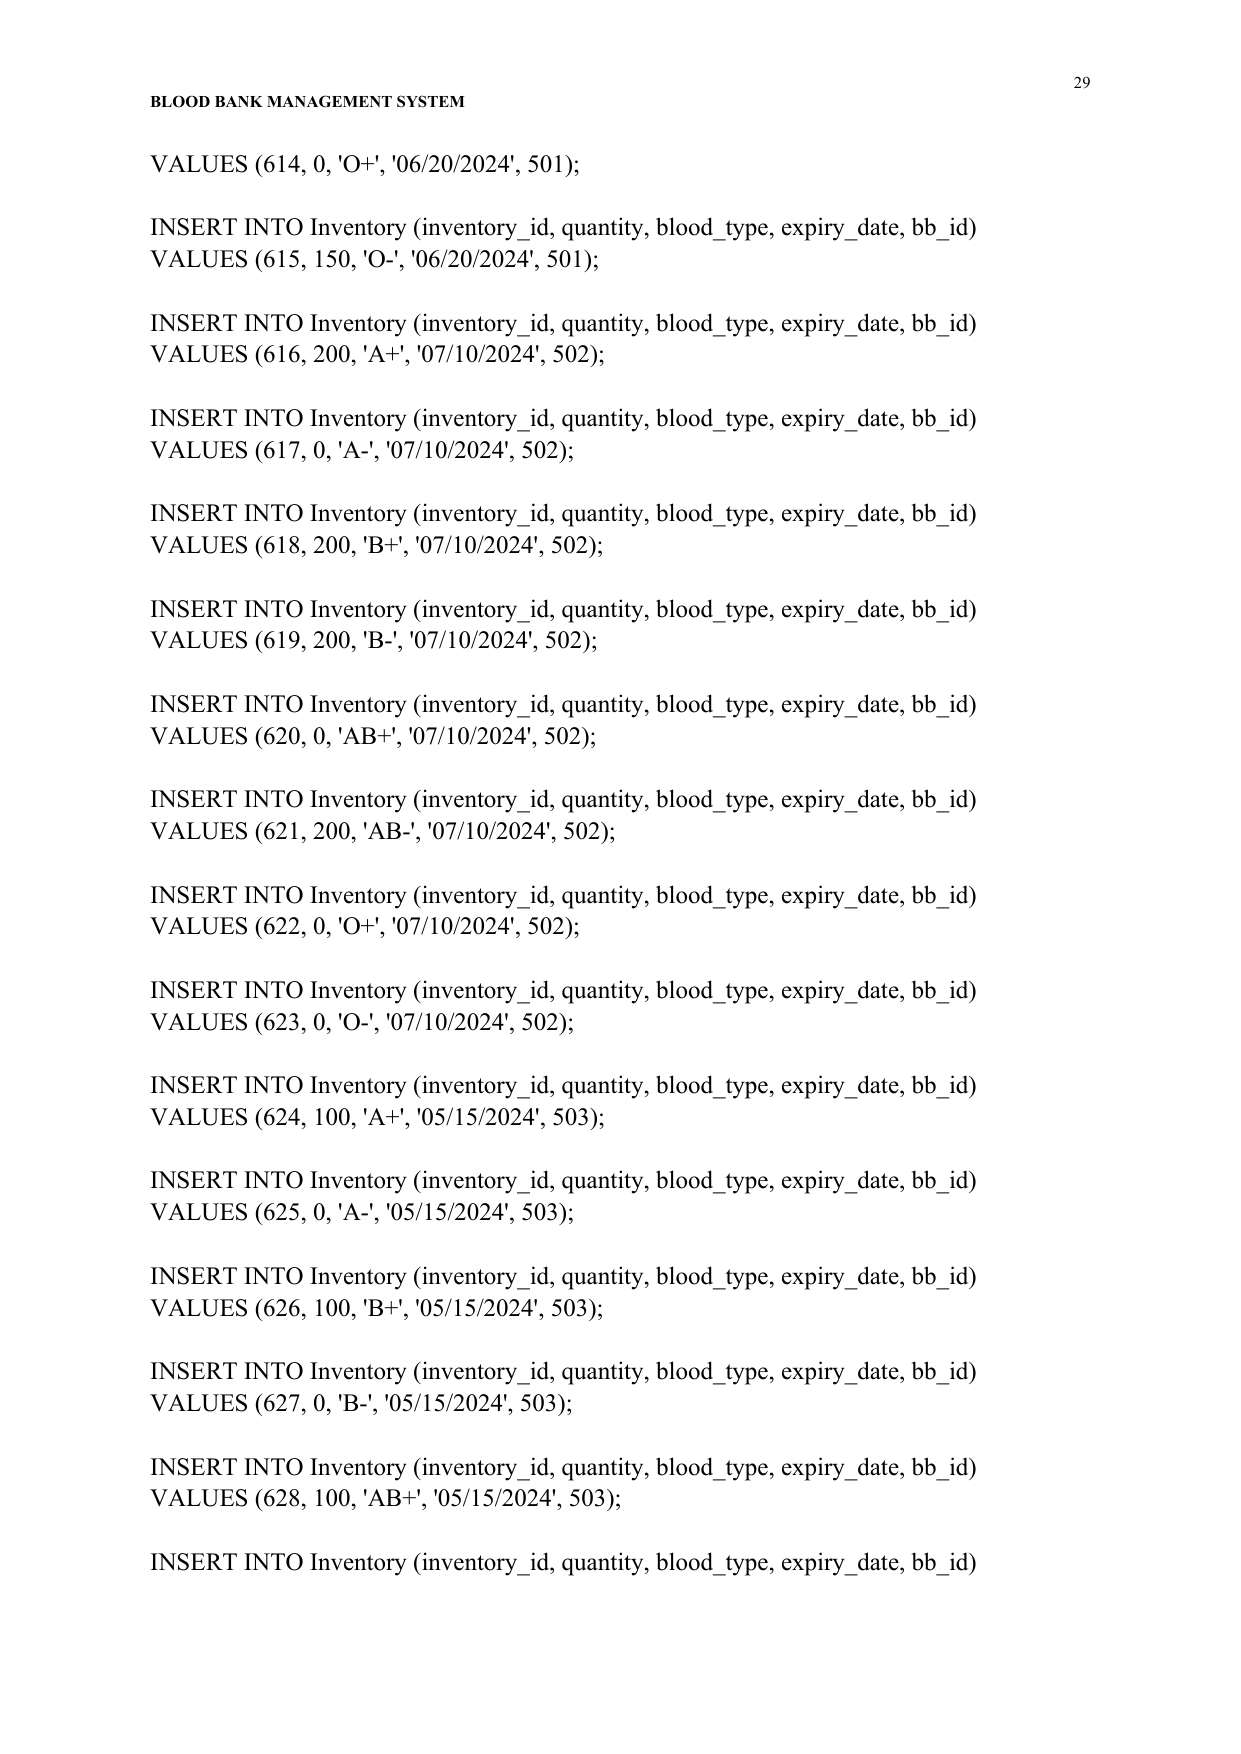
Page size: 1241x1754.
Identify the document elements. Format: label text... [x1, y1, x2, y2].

text VALUES (618, 200, 'B+', '07/10/2024', 502); [150, 531, 1090, 559]
text INSERT INTO Inventory (inventory_id, quantity, blood_type, expiry_date, bb_id) [150, 976, 1090, 1004]
text INSERT INTO Inventory (inventory_id, quantity, blood_type, expiry_date, bb_id) [150, 1262, 1090, 1290]
text INSERT INTO Inventory (inventory_id, quantity, blood_type, expiry_date, bb_id) [150, 309, 1090, 337]
text VALUES (620, 0, 'AB+', '07/10/2024', 502); [150, 722, 1090, 749]
text VALUES (622, 0, 'O+', '07/10/2024', 502); [150, 912, 1090, 940]
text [150, 1453, 1090, 1480]
text VALUES (624, 100, 'A+', '05/15/2024', 503); [150, 1103, 1090, 1131]
text VALUES (627, 0, 'B-', '05/15/2024', 503); [150, 1389, 1090, 1417]
text VALUES (623, 0, 'O-', '07/10/2024', 502); [150, 1008, 1090, 1036]
text INSERT INTO Inventory (inventory_id, quantity, blood_type, expiry_date, bb_id) [150, 785, 1090, 813]
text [150, 1548, 1090, 1576]
text INSERT INTO Inventory (inventory_id, quantity, blood_type, expiry_date, bb_id) [150, 1357, 1090, 1385]
text VALUES (617, 0, 'A-', '07/10/2024', 502); [150, 436, 1090, 464]
text INSERT INTO Inventory (inventory_id, quantity, blood_type, expiry_date, bb_id) [150, 881, 1090, 908]
text VALUES (626, 100, 'B+', '05/15/2024', 503); [150, 1294, 1090, 1321]
text INSERT INTO Inventory (inventory_id, quantity, blood_type, expiry_date, bb_id) [150, 499, 1090, 527]
text VALUES (614, 0, 'O+', '06/20/2024', 501); [150, 150, 1090, 178]
text INSERT INTO Inventory (inventory_id, quantity, blood_type, expiry_date, bb_id) [150, 1167, 1090, 1194]
text VALUES (615, 150, 'O-', '06/20/2024', 501); [150, 245, 1090, 273]
text VALUES (628, 100, 'AB+', '05/15/2024', 503); [150, 1484, 1090, 1512]
text VALUES (616, 200, 'A+', '07/10/2024', 502); [150, 341, 1090, 368]
text VALUES (625, 0, 'A-', '05/15/2024', 503); [150, 1198, 1090, 1226]
text INSERT INTO Inventory (inventory_id, quantity, blood_type, expiry_date, bb_id) [150, 1071, 1090, 1099]
text VALUES (619, 200, 'B-', '07/10/2024', 502); [150, 627, 1090, 654]
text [150, 213, 1090, 241]
text INSERT INTO Inventory (inventory_id, quantity, blood_type, expiry_date, bb_id) [150, 404, 1090, 432]
text VALUES (621, 200, 'AB-', '07/10/2024', 502); [150, 817, 1090, 845]
text INSERT INTO Inventory (inventory_id, quantity, blood_type, expiry_date, bb_id) [150, 690, 1090, 718]
text INSERT INTO Inventory (inventory_id, quantity, blood_type, expiry_date, bb_id) [150, 595, 1090, 622]
